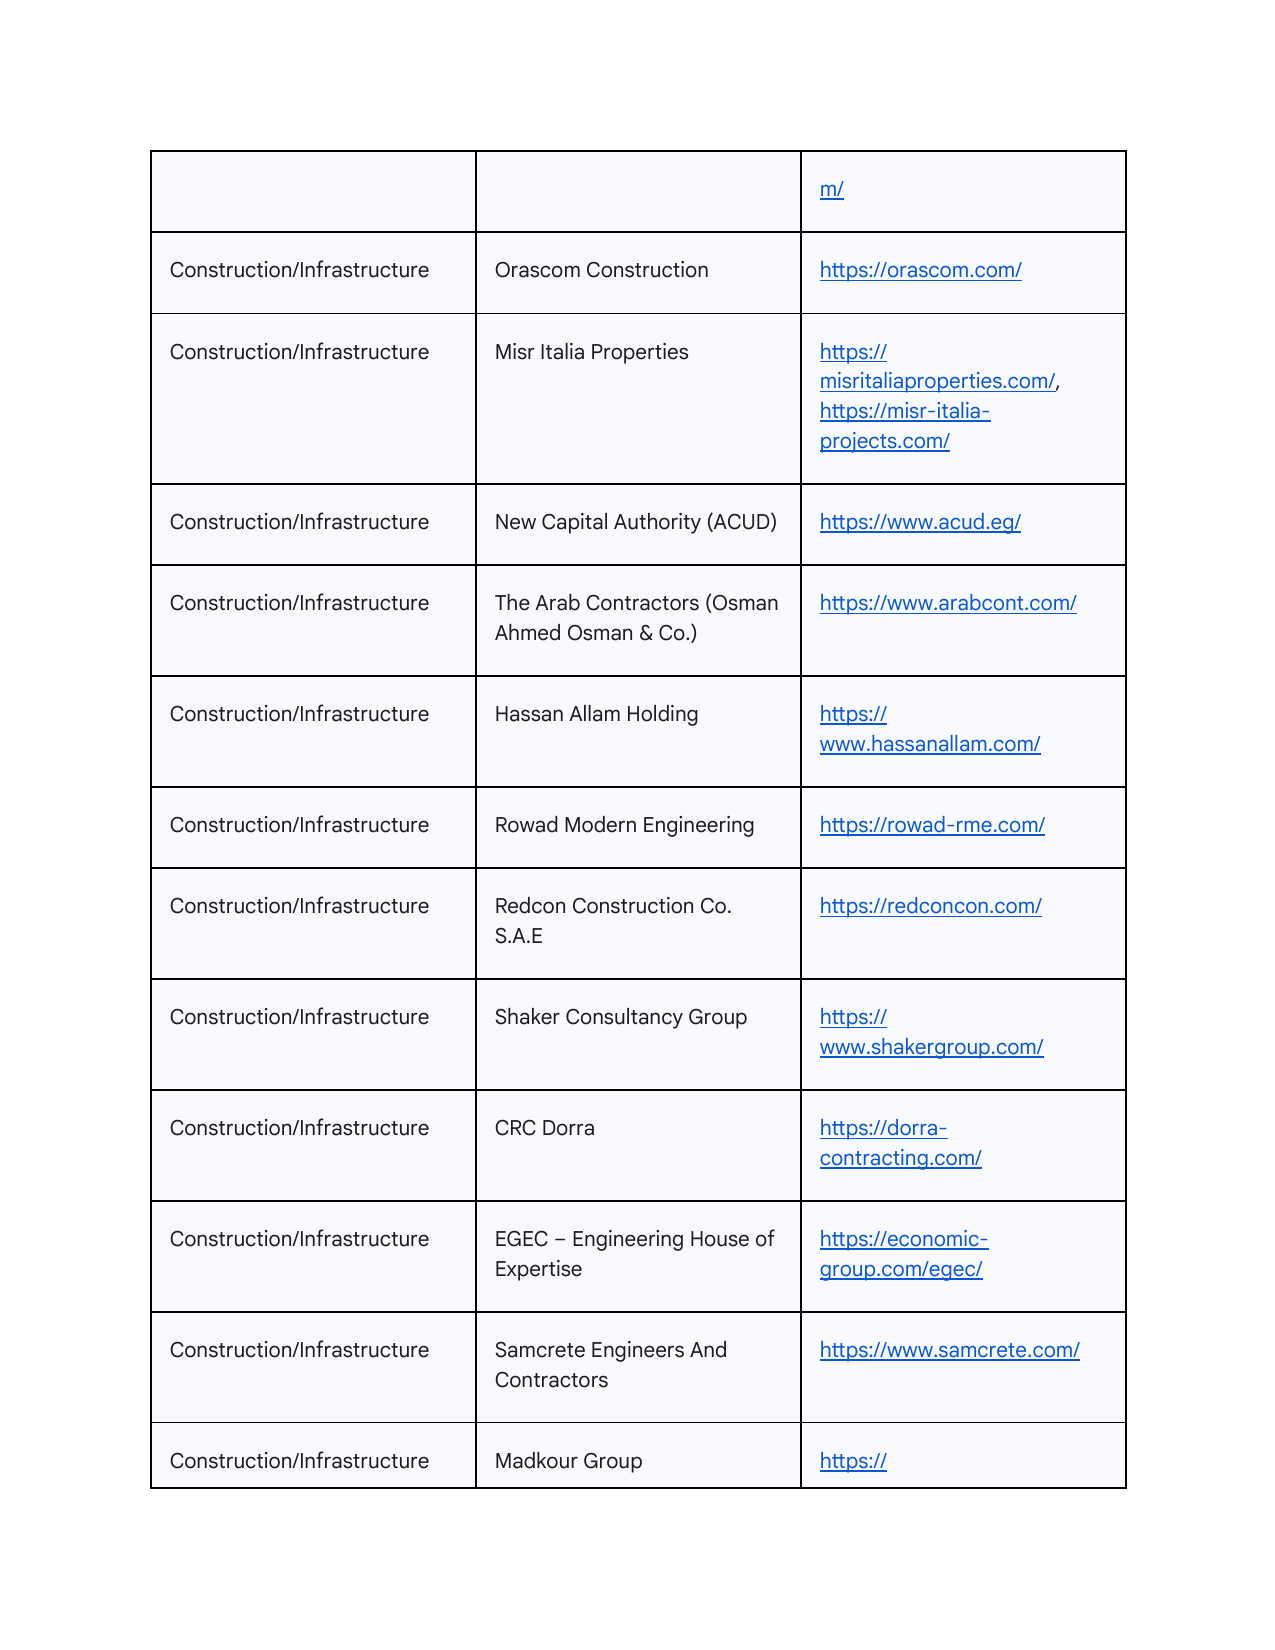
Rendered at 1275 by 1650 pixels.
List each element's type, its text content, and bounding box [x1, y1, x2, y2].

table_cell Construction/Infrastructure [152, 1202, 475, 1311]
table_cell Construction/Infrastructure [152, 566, 475, 675]
table_cell Construction/Infrastructure [152, 869, 475, 978]
table_cell Samcrete Engineers And Contractors [477, 1313, 800, 1422]
table_cell New Capital Authority (ACUD) [477, 485, 800, 564]
table_cell https://www.hassanallam.com/ [802, 677, 1125, 786]
table_cell Construction/Infrastructure [152, 485, 475, 564]
table_cell Hassan Allam Holding [477, 677, 800, 786]
table_cell Construction/Infrastructure [152, 677, 475, 786]
table_cell Madkour Group [477, 1423, 800, 1487]
table_cell Construction/Infrastructure [152, 1313, 475, 1422]
table_cell CRC Dorra [477, 1091, 800, 1200]
table_cell Construction/Infrastructure [152, 788, 475, 867]
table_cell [152, 152, 475, 231]
table_cell https://misritaliaproperties.com/, https://misr-italia-projects.com/ [802, 314, 1125, 483]
table_cell Misr Italia Properties [477, 314, 800, 483]
table_cell Shaker Consultancy Group [477, 980, 800, 1089]
table_cell The Arab Contractors (Osman Ahmed Osman & Co.) [477, 566, 800, 675]
table_cell https://www.shakergroup.com/ [802, 980, 1125, 1089]
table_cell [802, 152, 1125, 231]
table_cell https://www.acud.eg/ [802, 485, 1125, 564]
table_cell https://redconcon.com/ [802, 869, 1125, 978]
table_cell https://dorra-contracting.com/ [802, 1091, 1125, 1200]
table_cell https://rowad-rme.com/ [802, 788, 1125, 867]
table_cell Redcon Construction Co. S.A.E [477, 869, 800, 978]
table_cell Construction/Infrastructure [152, 233, 475, 312]
table_cell Construction/Infrastructure [152, 980, 475, 1089]
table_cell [802, 1423, 1125, 1487]
table_cell https://orascom.com/ [802, 233, 1125, 312]
table_cell Rowad Modern Engineering [477, 788, 800, 867]
table_cell EGEC – Engineering House of Expertise [477, 1202, 800, 1311]
table_cell Orascom Construction [477, 233, 800, 312]
table_cell https://www.arabcont.com/ [802, 566, 1125, 675]
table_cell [477, 152, 800, 231]
table_cell https://www.samcrete.com/ [802, 1313, 1125, 1422]
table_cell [152, 1423, 475, 1487]
table_cell Construction/Infrastructure [152, 314, 475, 483]
table_cell Construction/Infrastructure [152, 1091, 475, 1200]
table_cell https://economic-group.com/egec/ [802, 1202, 1125, 1311]
